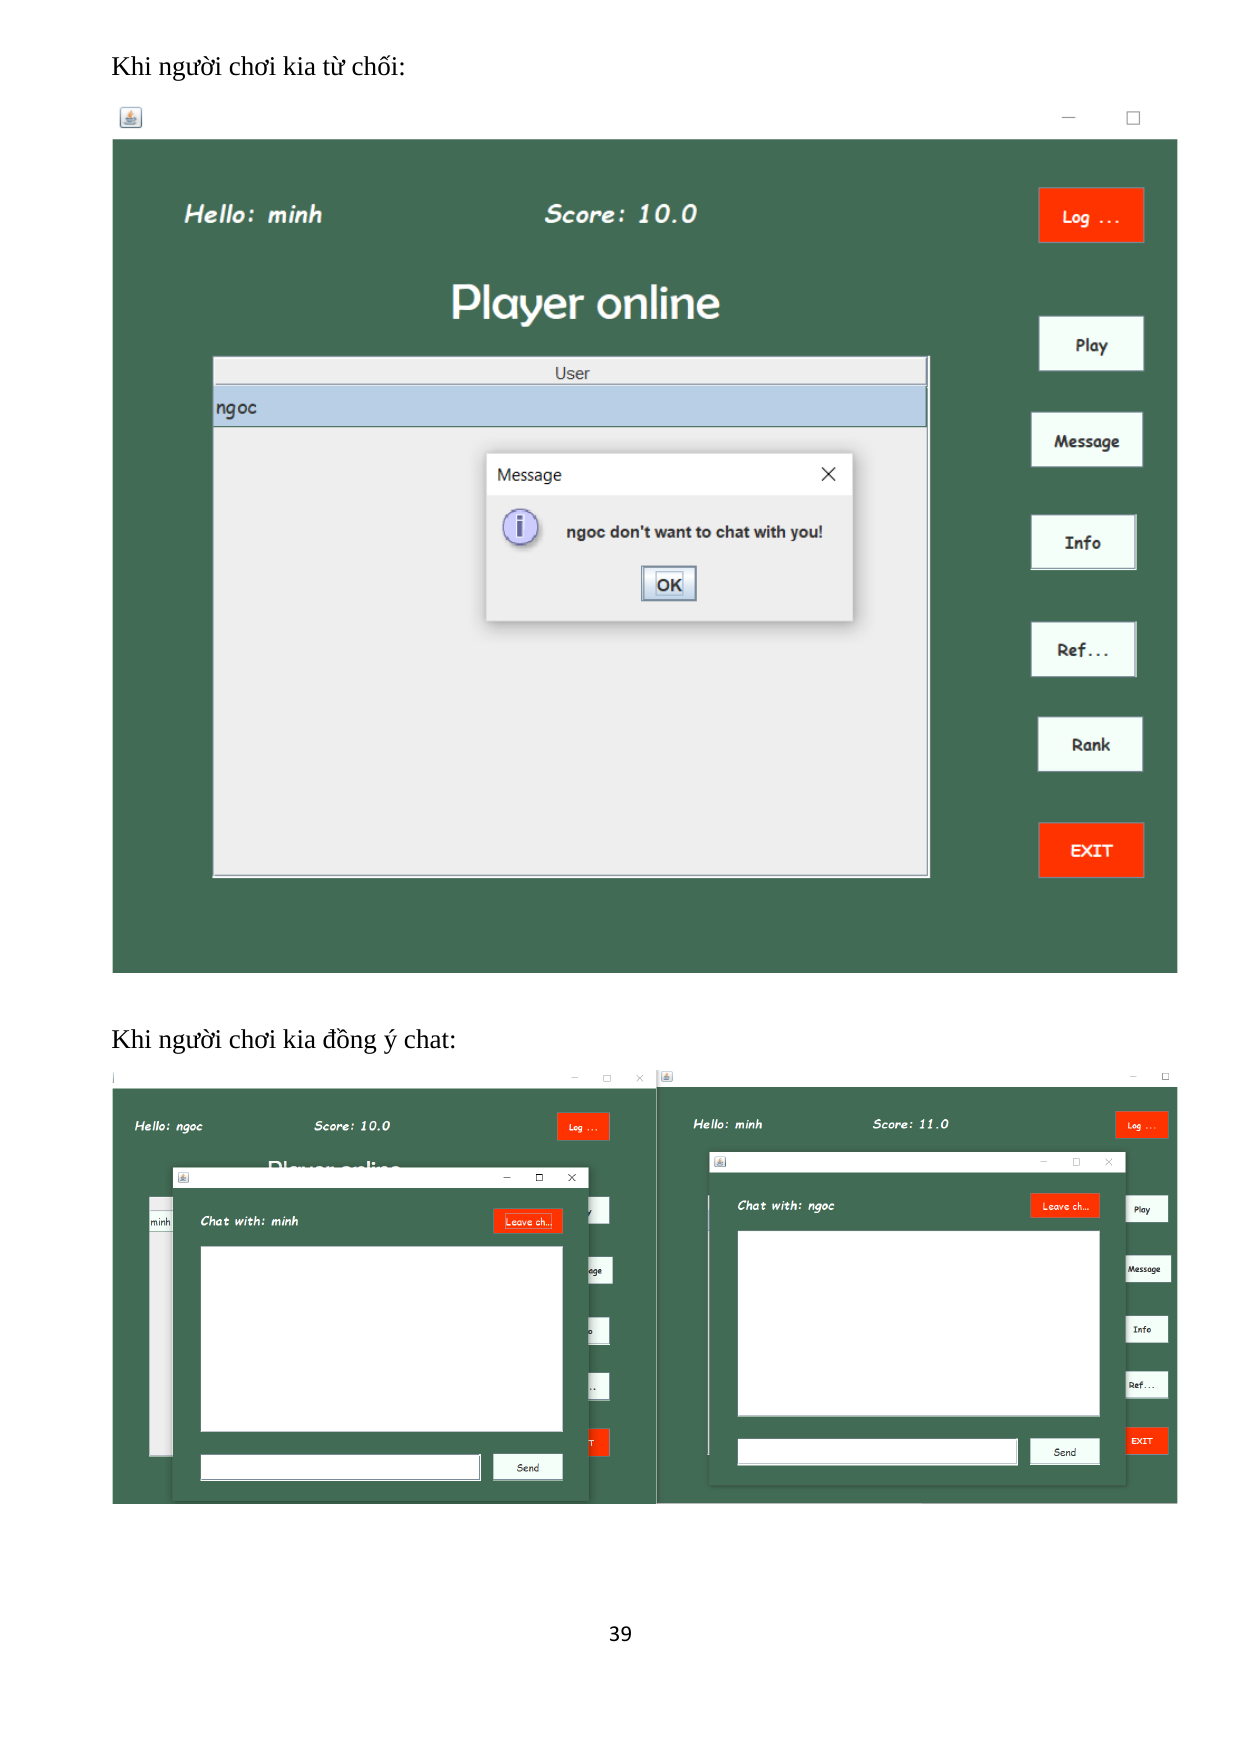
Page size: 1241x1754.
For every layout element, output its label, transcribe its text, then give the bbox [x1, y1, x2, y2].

picture [112, 1070, 1178, 1504]
picture [112, 98, 1178, 973]
text Khi người chơi kia đồng ý chat: [111, 1023, 1128, 1054]
text Khi người chơi kia từ chối: [111, 50, 1128, 81]
